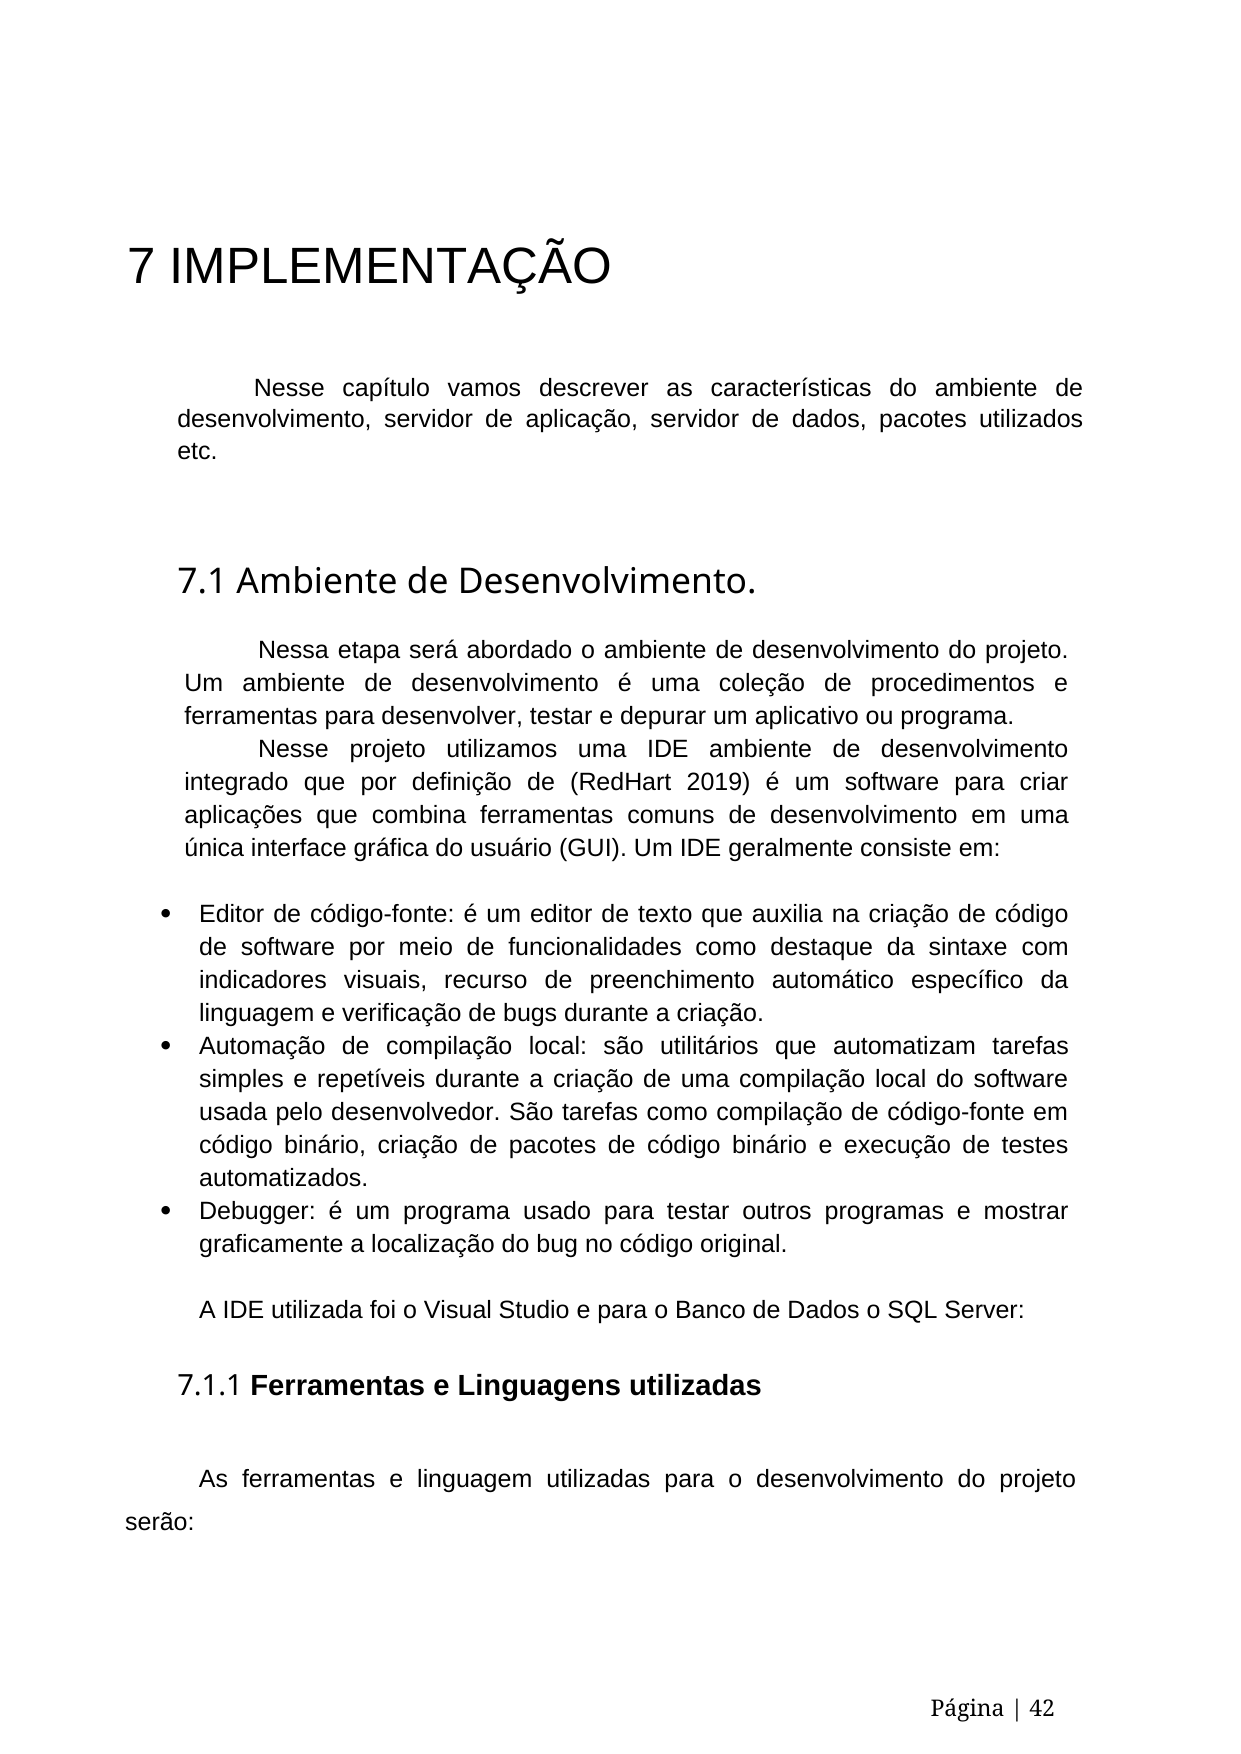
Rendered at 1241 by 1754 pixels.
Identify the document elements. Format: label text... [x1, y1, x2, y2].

list Editor de código-fonte: é um editor de texto que auxilia na criação de código de software por meio de funcionalidades como destaque da sintaxe com indicadores visuais, recurso de preenchimento automático específico da linguagem e verificação de bugs durante a criação. [161, 899, 1069, 1027]
subtitle 7 IMPLEMENTAÇÃO [127, 235, 1077, 294]
text A IDE utilizada foi o Visual Studio e para o Banco de Dados o SQL Server: [199, 1295, 1069, 1324]
list Automação de compilação local: são utilitários que automatizam tarefas simples e repetíveis durante a criação de uma compilação local do software usada pelo desenvolvedor. São tarefas como compilação de código-fonte em código binário, criação de pacotes de código binário e execução de testes automatizados. [161, 1031, 1069, 1192]
text As ferramentas e linguagem utilizadas para o desenvolvimento do projeto serão: [125, 1464, 1077, 1536]
text Nessa etapa será abordado o ambiente de desenvolvimento do projeto. Um ambiente de desenvolvimento é uma coleção de procedimentos e ferramentas para desenvolver, testar e depurar um aplicativo ou programa. [184, 634, 1069, 729]
subtitle 7.1.1 Ferramentas e Linguagens utilizadas [177, 1364, 1077, 1404]
subtitle 7.1 Ambiente de Desenvolvimento. [177, 555, 1077, 603]
list Debugger: é um programa usado para testar outros programas e mostrar graficamente a localização do bug no código original. [161, 1196, 1069, 1258]
text Nesse projeto utilizamos uma IDE ambiente de desenvolvimento integrado que por definição de (RedHart 2019) é um software para criar aplicações que combina ferramentas comuns de desenvolvimento em uma única interface gráfica do usuário (GUI). Um IDE geralmente consiste em: [184, 734, 1069, 861]
text Nesse capítulo vamos descrever as características do ambiente de desenvolvimento, servidor de aplicação, servidor de dados, pacotes utilizados etc. [177, 373, 1084, 465]
